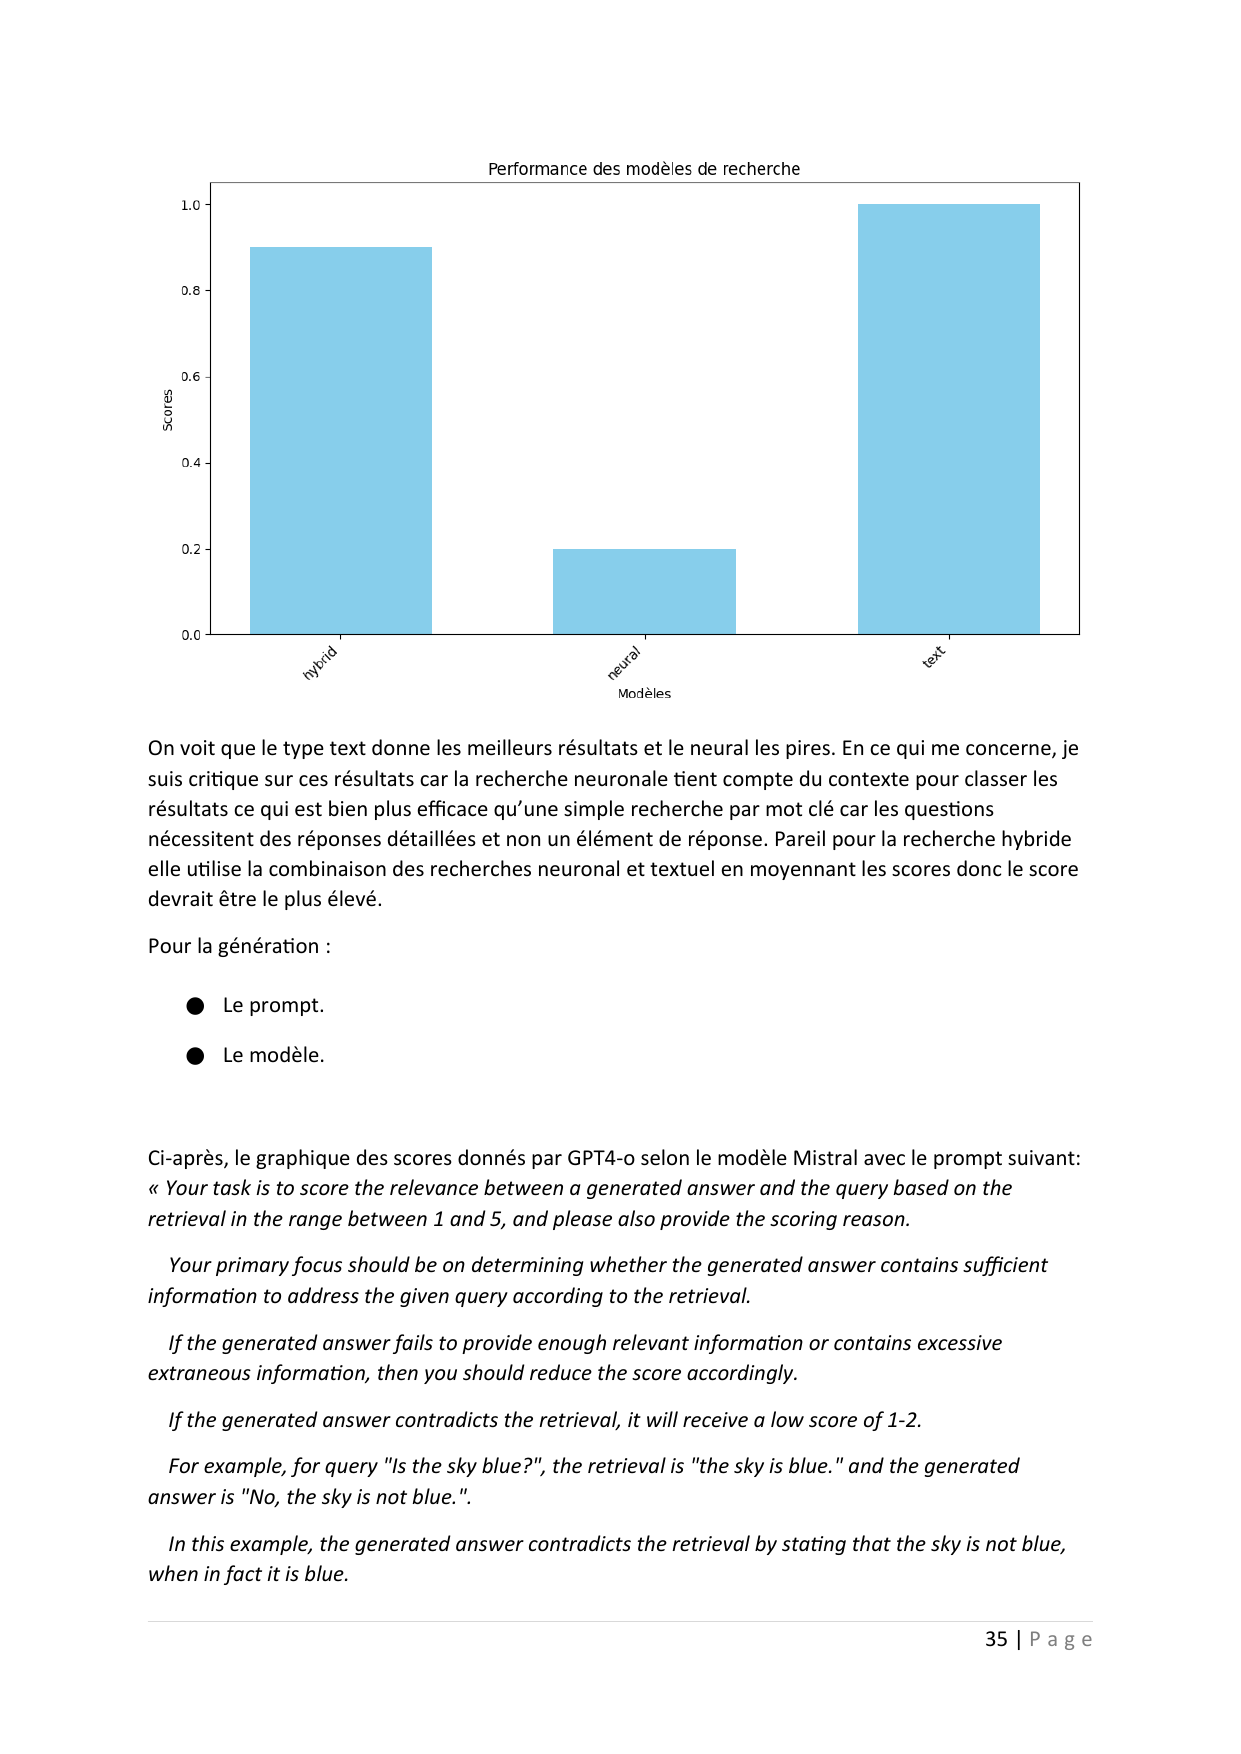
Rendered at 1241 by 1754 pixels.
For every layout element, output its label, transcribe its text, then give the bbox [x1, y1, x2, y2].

text For example, for query "Is the sky blue?", the retrieval is "the sky is blue." and the generated answer is "No, the sky is not blue.". [148, 1452, 1093, 1510]
text If the generated answer contradicts the retrieval, it will receive a low score of 1-2. [148, 1405, 1093, 1433]
text Your primary focus should be on determining whether the generated answer contains sufficient information to address the given query according to the retrieval. [148, 1251, 1093, 1309]
text If the generated answer fails to provide enough relevant information or contains excessive extraneous information, then you should reduce the score accordingly. [148, 1328, 1093, 1386]
text Ci-après, le graphique des scores donnés par GPT4-o selon le modèle Mistral avec le prompt suivant: « Your task is to score the relevance between a generated answer and the query based on the retrieval in the range between 1 and 5, and please also provide the scoring reason. [148, 1143, 1093, 1232]
picture [147, 147, 1093, 715]
text Pour la génération : [148, 931, 1093, 959]
text In this example, the generated answer contradicts the retrieval by stating that the sky is not blue, when in fact it is blue. [148, 1529, 1093, 1587]
list Le prompt. [185, 978, 1093, 1025]
list Le modèle. [185, 1029, 1093, 1076]
text On voit que le type text donne les meilleurs résultats et le neural les pires. En ce qui me concerne, je suis critique sur ces résultats car la recherche neuronale tient compte du contexte pour classer les résultats ce qui est bien plus efficace qu’une simple recherche par mot clé car les questions nécessitent des réponses détaillées et non un élément de réponse. Pareil pour la recherche hybride elle utilise la combinaison des recherches neuronal et textuel en moyennant les scores donc le score devrait être le plus élevé. [148, 733, 1093, 912]
